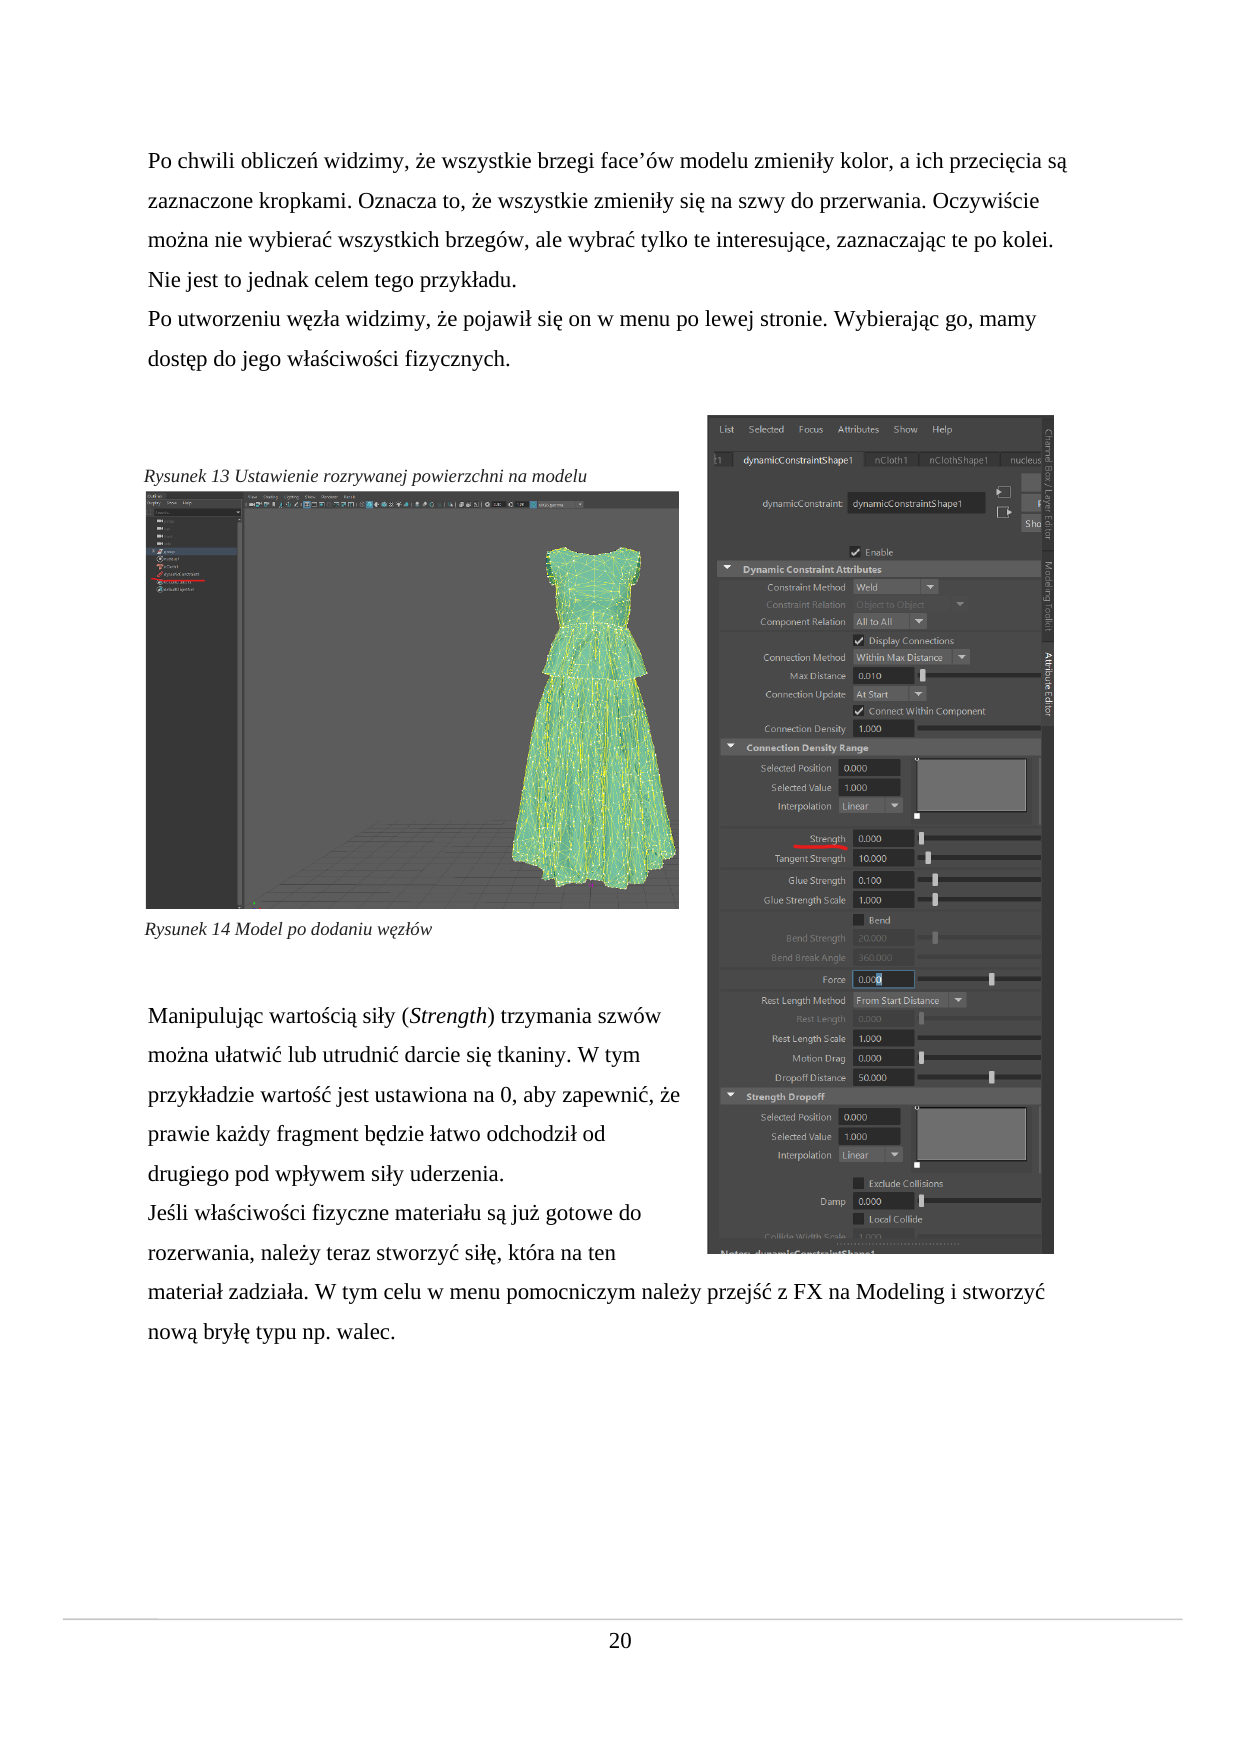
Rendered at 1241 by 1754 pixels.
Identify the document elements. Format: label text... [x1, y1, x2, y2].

picture [144, 492, 678, 908]
text Po utworzeniu węzła widzimy, że pojawił się on w menu po lewej stronie. Wybierając go, mamy dostęp do jego właściwości fizycznych. [148, 306, 1093, 371]
picture [707, 415, 1055, 1252]
text Po chwili obliczeń widzimy, że wszystkie brzegi face’ów modelu zmieniły kolor, a ich przecięcia są zaznaczone kropkami. Oznacza to, że wszystkie zmieniły się na szwy do przerwania. Oczywiście można nie wybierać wszystkich brzegów, ale wybrać tylko te interesujące, zaznaczając te po kolei. Nie jest to jednak celem tego przykładu. [148, 148, 1093, 292]
